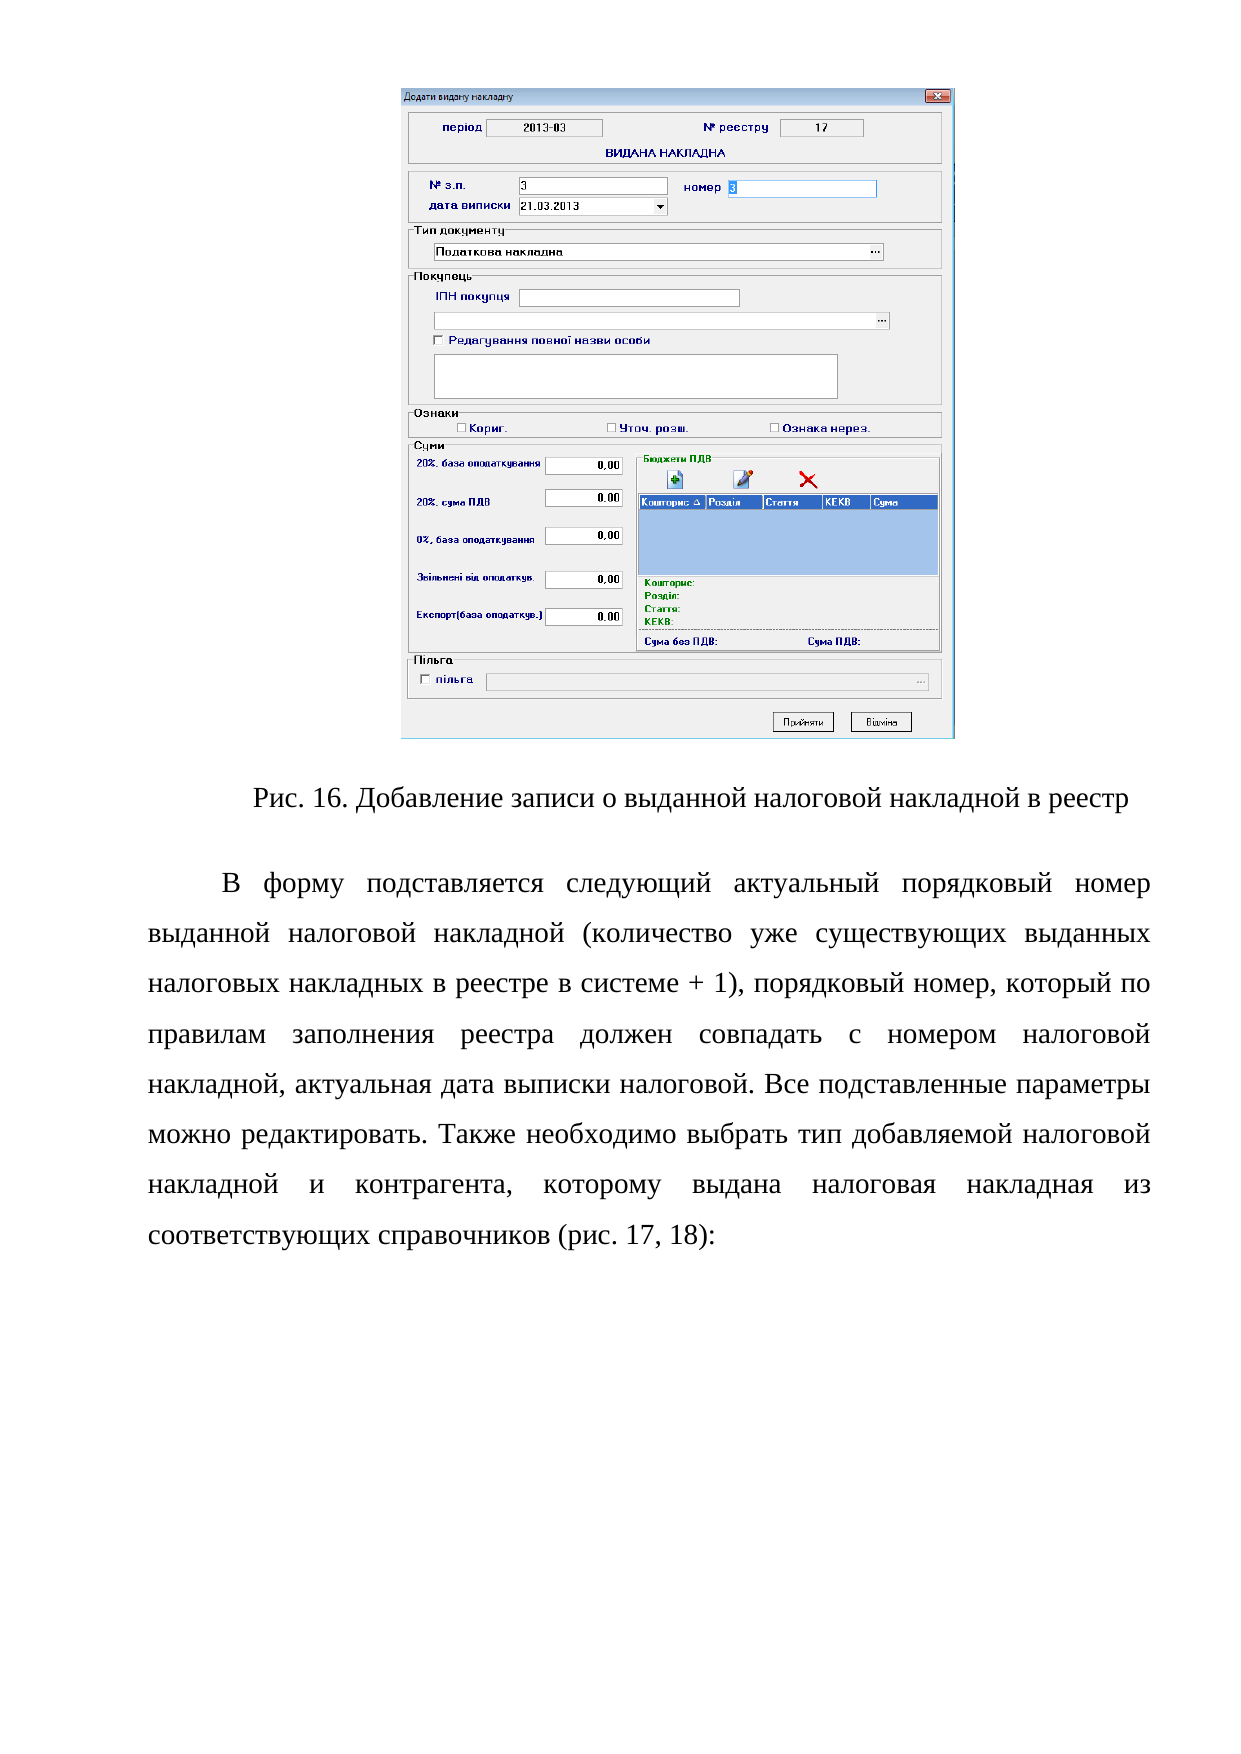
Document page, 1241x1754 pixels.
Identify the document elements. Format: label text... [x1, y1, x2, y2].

text В форму подставляется следующий актуальный порядковый номер выданной налоговой накладной (количество уже существующих выданных налоговых накладных в реестре в системе + 1), порядковый номер, который по правилам заполнения реестра должен совпадать с номером налоговой накладной, актуальная дата выписки налоговой. Все подставленные параметры можно редактировать. Также необходимо выбрать тип добавляемой налоговой накладной и контрагента, которому выдана налоговая накладная из соответствующих справочников (рис. 17, 18): [148, 865, 1152, 1251]
picture [401, 88, 955, 739]
